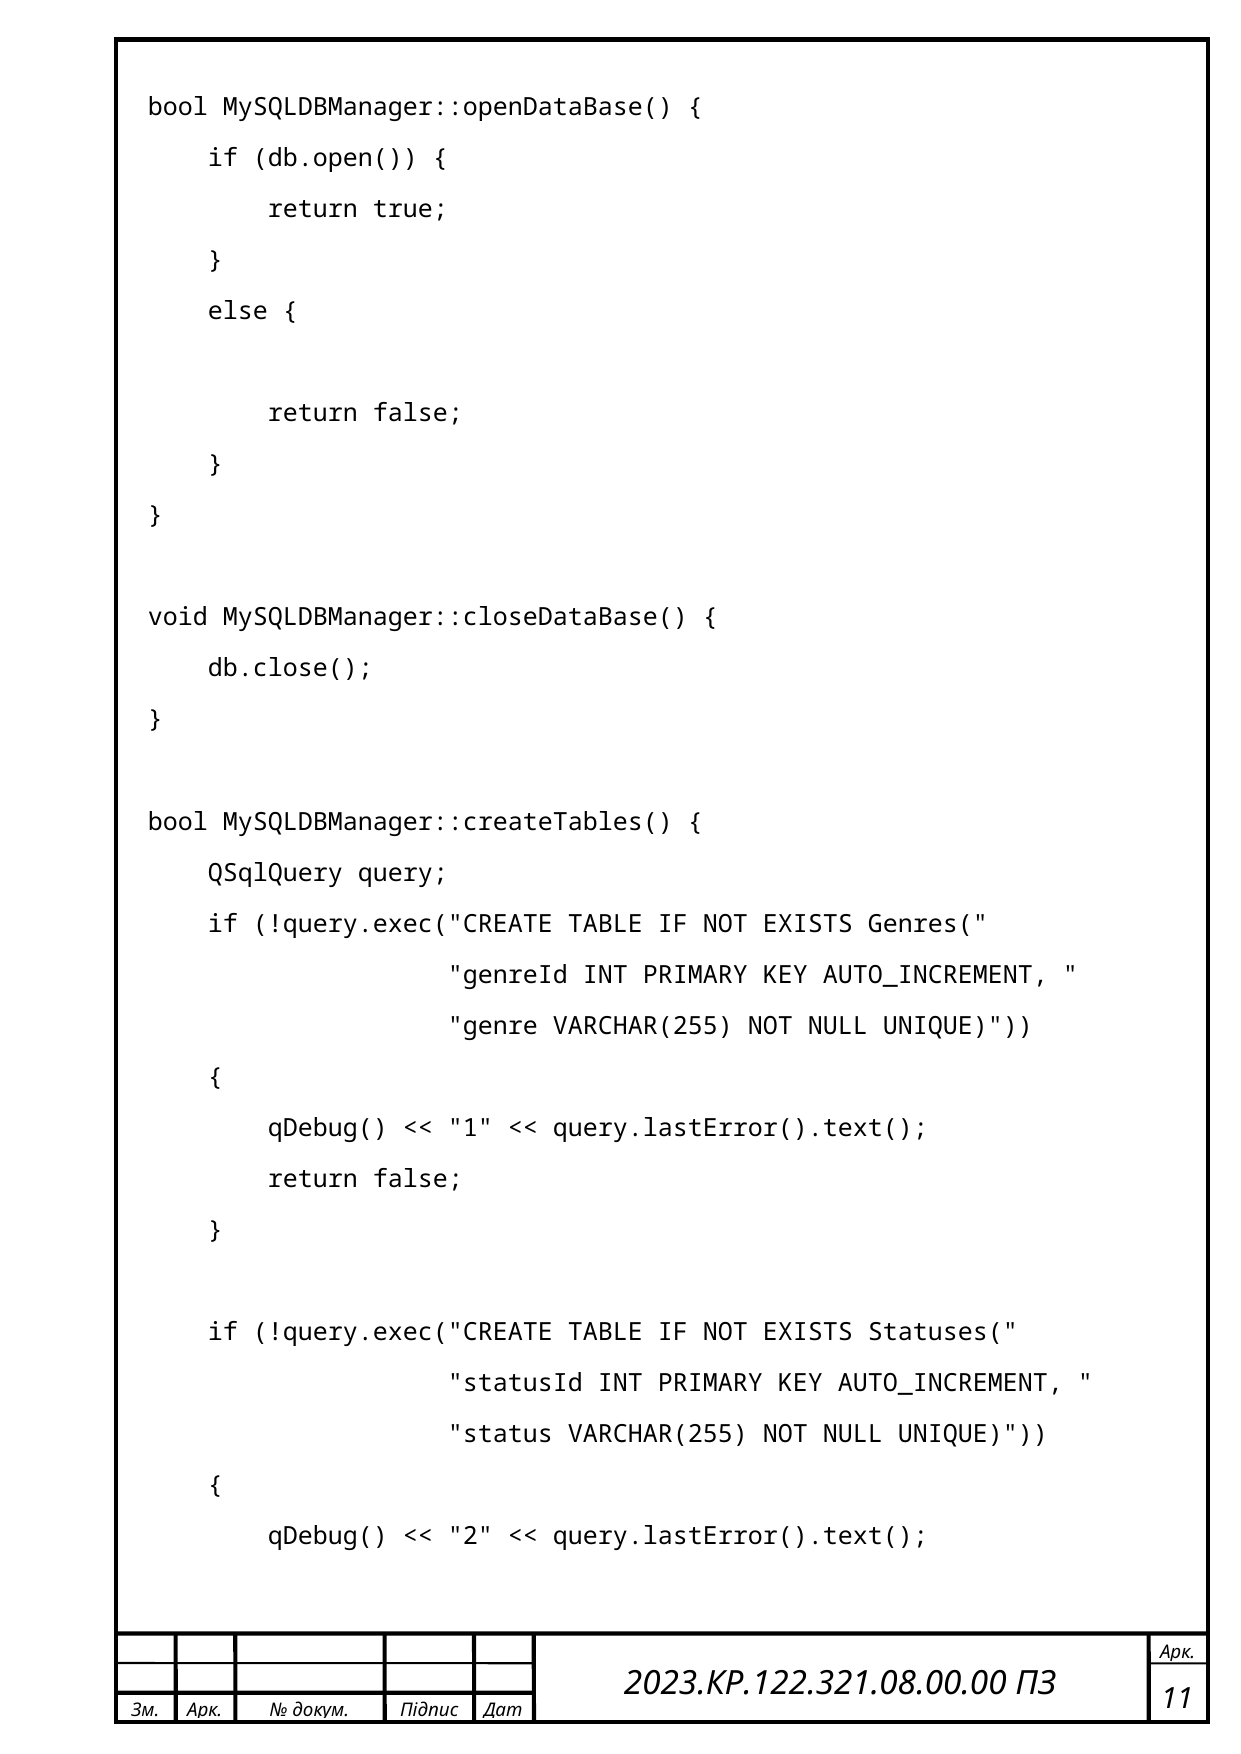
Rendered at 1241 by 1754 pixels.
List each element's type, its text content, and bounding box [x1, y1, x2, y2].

text { [148, 1058, 1181, 1092]
text bool MySQLDBManager::openDataBase() { [148, 89, 1181, 123]
text db.close(); [148, 650, 1181, 684]
text "statusId INT PRIMARY KEY AUTO_INCREMENT, " [148, 1365, 1181, 1399]
text if (!query.exec("CREATE TABLE IF NOT EXISTS Statuses(" [148, 1314, 1181, 1348]
text { [148, 1467, 1181, 1501]
text } [148, 497, 1181, 531]
text "genre VARCHAR(255) NOT NULL UNIQUE)")) [148, 1007, 1181, 1041]
text } [148, 446, 1181, 480]
text } [148, 242, 1181, 276]
text return false; [148, 395, 1181, 429]
text if (!query.exec("CREATE TABLE IF NOT EXISTS Genres(" [148, 905, 1181, 939]
text } [148, 1212, 1181, 1246]
text else { [148, 293, 1181, 327]
text QSqlQuery query; [148, 854, 1181, 888]
text return false; [148, 1161, 1181, 1194]
text bool MySQLDBManager::createTables() { [148, 803, 1181, 837]
text qDebug() << "2" << query.lastError().text(); [148, 1518, 1181, 1552]
text if (db.open()) { [148, 140, 1181, 174]
text return true; [148, 191, 1181, 225]
text "genreId INT PRIMARY KEY AUTO_INCREMENT, " [148, 956, 1181, 990]
text "status VARCHAR(255) NOT NULL UNIQUE)")) [148, 1416, 1181, 1450]
text void MySQLDBManager::closeDataBase() { [148, 599, 1181, 633]
text qDebug() << "1" << query.lastError().text(); [148, 1109, 1181, 1143]
text } [148, 701, 1181, 735]
